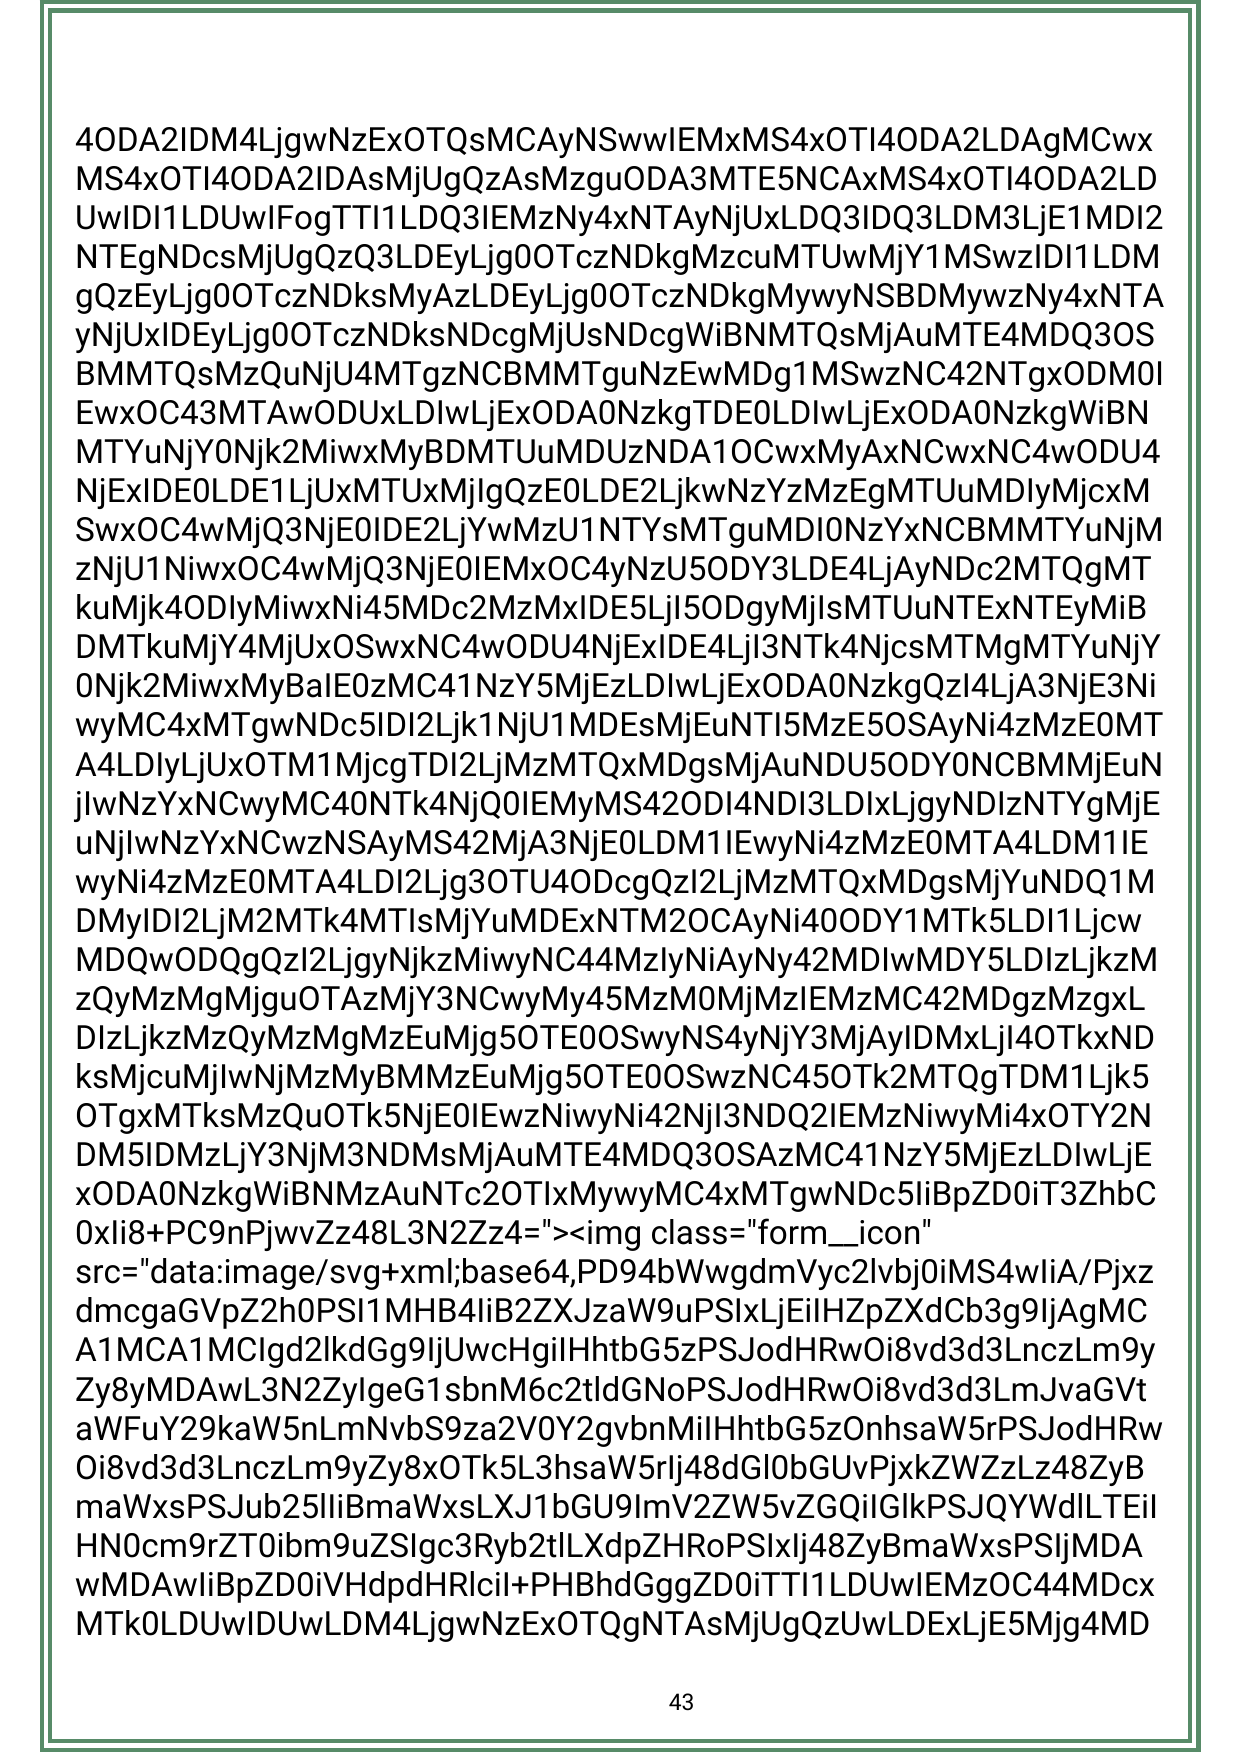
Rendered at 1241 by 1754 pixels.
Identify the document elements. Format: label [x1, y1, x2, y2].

text [75, 120, 1165, 1643]
